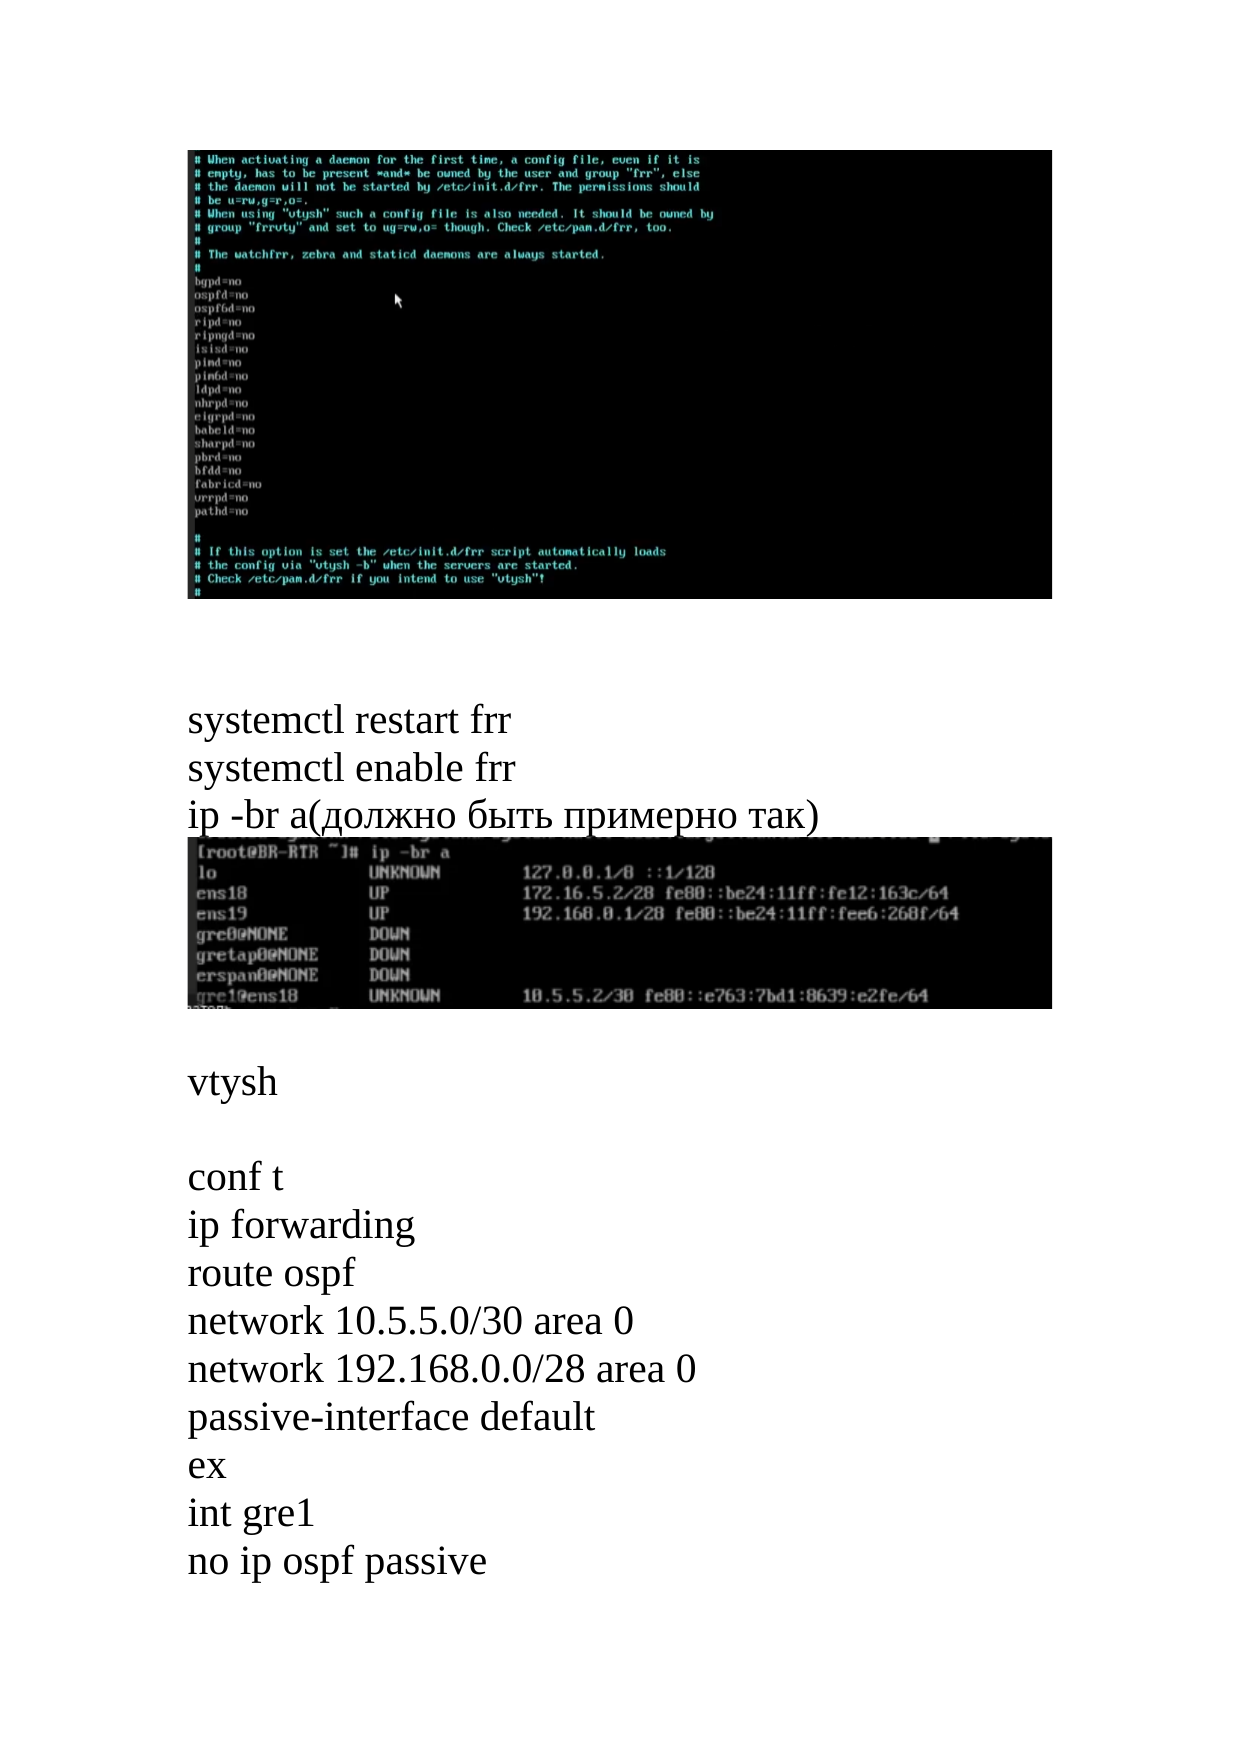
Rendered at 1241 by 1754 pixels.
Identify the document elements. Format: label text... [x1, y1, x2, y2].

text network 192.168.0.0/28 area 0 [187, 1343, 1053, 1391]
text ex [187, 1439, 1053, 1487]
text vtysh [187, 1056, 1053, 1104]
picture [187, 837, 1053, 1009]
text int gre1 [187, 1487, 1053, 1535]
text conf t [187, 1152, 1053, 1200]
text systemctl enable frr [187, 742, 1053, 790]
picture [187, 150, 1053, 599]
text network 10.5.5.0/30 area 0 [187, 1296, 1053, 1343]
text ip -br a(должно быть примерно так) [187, 790, 1053, 837]
text route ospf [187, 1248, 1053, 1296]
text passive-interface default [187, 1391, 1053, 1439]
text systemctl restart frr [187, 694, 1053, 742]
text ip forwarding [187, 1200, 1053, 1248]
text no ip ospf passive [187, 1535, 1053, 1583]
